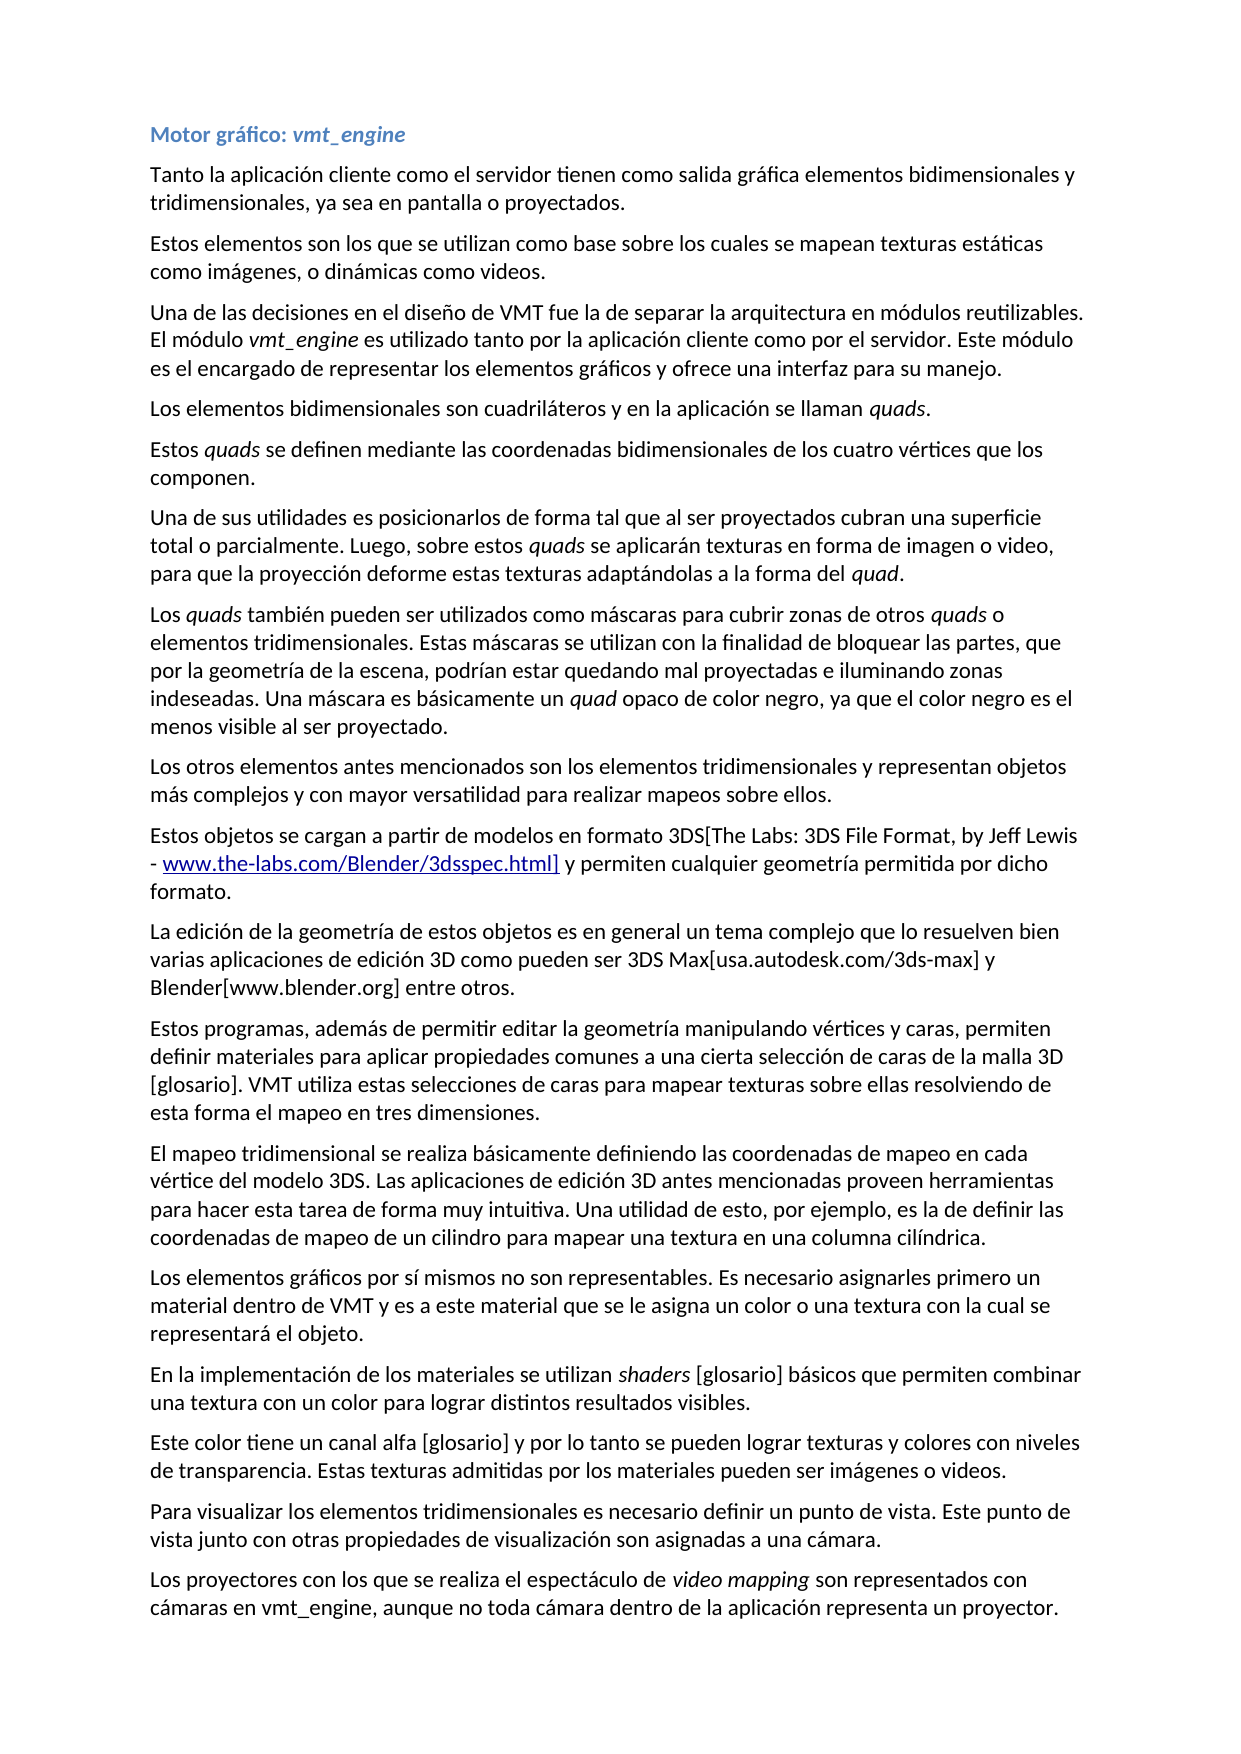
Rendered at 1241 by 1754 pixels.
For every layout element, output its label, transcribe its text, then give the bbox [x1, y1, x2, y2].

text Los quads también pueden ser utilizados como máscaras para cubrir zonas de otros quads o elementos tridimensionales. Estas máscaras se utilizan con la finalidad de bloquear las partes, que por la geometría de la escena, podrían estar quedando mal proyectadas e iluminando zonas indeseadas. Una máscara es básicamente un quad opaco de color negro, ya que el color negro es el menos visible al ser proyectado. [150, 600, 1090, 740]
text Una de las decisiones en el diseño de VMT fue la de separar la arquitectura en módulos reutilizables. El módulo vmt_engine es utilizado tanto por la aplicación cliente como por el servidor. Este módulo es el encargado de representar los elementos gráficos y ofrece una interfaz para su manejo. [150, 298, 1090, 382]
text Estos objetos se cargan a partir de modelos en formato 3DS[The Labs: 3DS File Format, by Jeff Lewis - www.the-labs.com/Blender/3dsspec.html] y permiten cualquier geometría permitida por dicho formato. [150, 821, 1090, 905]
text Los otros elementos antes mencionados son los elementos tridimensionales y representan objetos más complejos y con mayor versatilidad para realizar mapeos sobre ellos. [150, 752, 1090, 808]
text Estos elementos son los que se utilizan como base sobre los cuales se mapean texturas estáticas como imágenes, o dinámicas como videos. [150, 229, 1090, 285]
text El mapeo tridimensional se realiza básicamente definiendo las coordenadas de mapeo en cada vértice del modelo 3DS. Las aplicaciones de edición 3D antes mencionadas proveen herramientas para hacer esta tarea de forma muy intuitiva. Una utilidad de esto, por ejemplo, es la de definir las coordenadas de mapeo de un cilindro para mapear una textura en una columna cilíndrica. [150, 1139, 1090, 1251]
text Estos quads se definen mediante las coordenadas bidimensionales de los cuatro vértices que los componen. [150, 435, 1090, 491]
text Los proyectores con los que se realiza el espectáculo de video mapping son representados con cámaras en vmt_engine, aunque no toda cámara dentro de la aplicación representa un proyector. [150, 1565, 1090, 1621]
subtitle Motor gráfico: vmt_engine [150, 120, 1090, 148]
text Este color tiene un canal alfa [glosario] y por lo tanto se pueden lograr texturas y colores con niveles de transparencia. Estas texturas admitidas por los materiales pueden ser imágenes o videos. [150, 1428, 1090, 1484]
text Una de sus utilidades es posicionarlos de forma tal que al ser proyectados cubran una superficie total o parcialmente. Luego, sobre estos quads se aplicarán texturas en forma de imagen o video, para que la proyección deforme estas texturas adaptándolas a la forma del quad. [150, 503, 1090, 587]
text Tanto la aplicación cliente como el servidor tienen como salida gráfica elementos bidimensionales y tridimensionales, ya sea en pantalla o proyectados. [150, 161, 1090, 217]
text La edición de la geometría de estos objetos es en general un tema complejo que lo resuelven bien varias aplicaciones de edición 3D como pueden ser 3DS Max[usa.autodesk.com/3ds-max] y Blender[www.blender.org] entre otros. [150, 917, 1090, 1002]
text En la implementación de los materiales se utilizan shaders [glosario] básicos que permiten combinar una textura con un color para lograr distintos resultados visibles. [150, 1360, 1090, 1416]
text Estos programas, además de permitir editar la geometría manipulando vértices y caras, permiten definir materiales para aplicar propiedades comunes a una cierta selección de caras de la malla 3D [glosario]. VMT utiliza estas selecciones de caras para mapear texturas sobre ellas resolviendo de esta forma el mapeo en tres dimensiones. [150, 1014, 1090, 1126]
text Para visualizar los elementos tridimensionales es necesario definir un punto de vista. Este punto de vista junto con otras propiedades de visualización son asignadas a una cámara. [150, 1497, 1090, 1553]
text Los elementos bidimensionales son cuadriláteros y en la aplicación se llaman quads. [150, 394, 1090, 422]
text Los elementos gráficos por sí mismos no son representables. Es necesario asignarles primero un material dentro de VMT y es a este material que se le asigna un color o una textura con la cual se representará el objeto. [150, 1263, 1090, 1347]
